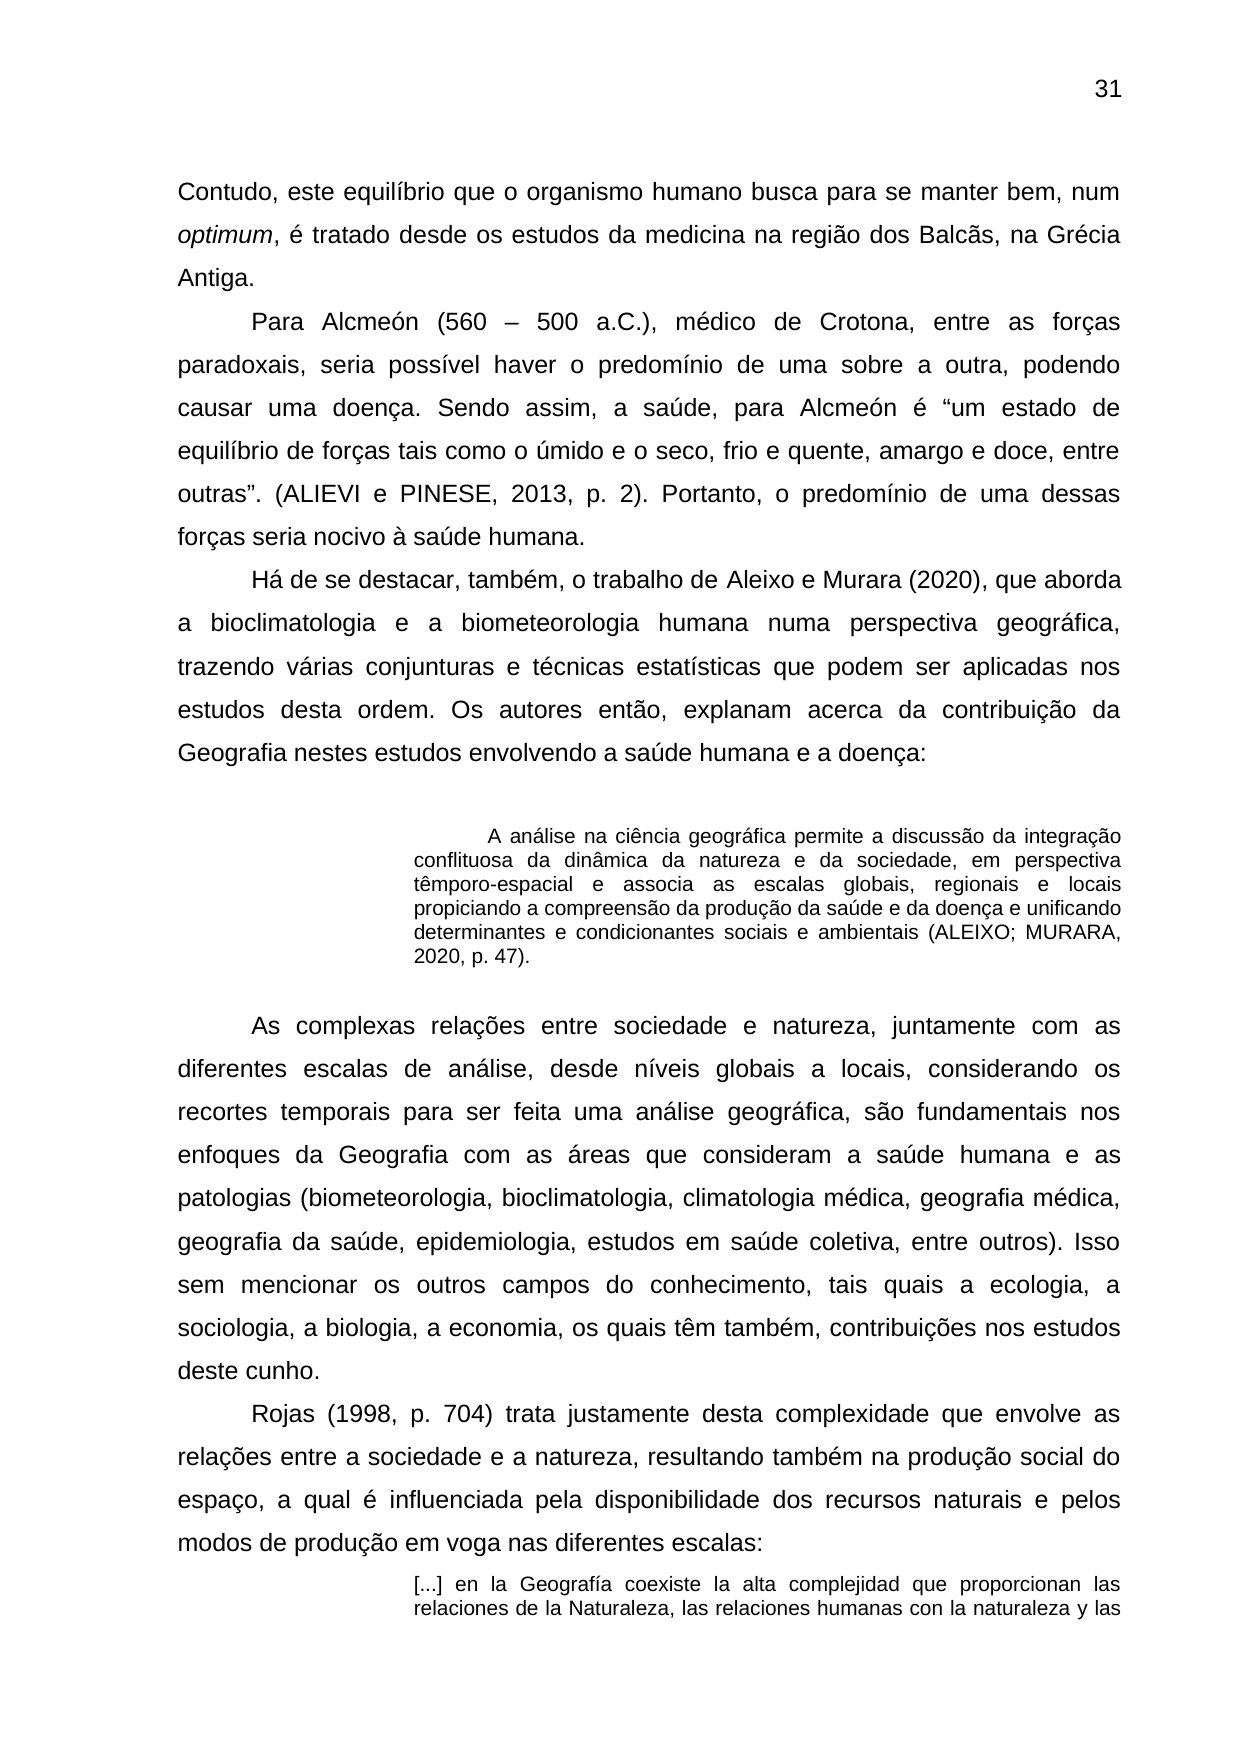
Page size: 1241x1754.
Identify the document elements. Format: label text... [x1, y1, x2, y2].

text Há de se destacar, também, o trabalho de Aleixo e Murara (2020), que aborda a bioclimatologia e a biometeorologia humana numa perspectiva geográfica, trazendo várias conjunturas e técnicas estatísticas que podem ser aplicadas nos estudos desta ordem. Os autores então, explanam acerca da contribuição da Geografia nestes estudos envolvendo a saúde humana e a doença: [177, 565, 1122, 767]
text A análise na ciência geográfica permite a discussão da integração conflituosa da dinâmica da natureza e da sociedade, em perspectiva têmporo-espacial e associa as escalas globais, regionais e locais propiciando a compreensão da produção da saúde e da doença e unificando determinantes e condicionantes sociais e ambientais (ALEIXO; MURARA, 2020, p. 47). [413, 824, 1122, 968]
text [413, 1572, 1122, 1619]
text Para Alcmeón (560 – 500 a.C.), médico de Crotona, entre as forças paradoxais, seria possível haver o predomínio de uma sobre a outra, podendo causar uma doença. Sendo assim, a saúde, para Alcmeón é “um estado de equilíbrio de forças tais como o úmido e o seco, frio e quente, amargo e doce, entre outras”. (ALIEVI e PINESE, 2013, p. 2). Portanto, o predomínio de uma dessas forças seria nocivo à saúde humana. [177, 307, 1122, 551]
text As complexas relações entre sociedade e natureza, juntamente com as diferentes escalas de análise, desde níveis globais a locais, considerando os recortes temporais para ser feita uma análise geográfica, são fundamentais nos enfoques da Geografia com as áreas que consideram a saúde humana e as patologias (biometeorologia, bioclimatologia, climatologia médica, geografia médica, geografia da saúde, epidemiologia, estudos em saúde coletiva, entre outros). Isso sem mencionar os outros campos do conhecimento, tais quais a ecologia, a sociologia, a biologia, a economia, os quais têm também, contribuições nos estudos deste cunho. [177, 1011, 1122, 1385]
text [177, 177, 1122, 292]
text Rojas (1998, p. 704) trata justamente desta complexidade que envolve as relações entre a sociedade e a natureza, resultando também na produção social do espaço, a qual é influenciada pela disponibilidade dos recursos naturais e pelos modos de produção em voga nas diferentes escalas: [177, 1399, 1122, 1557]
